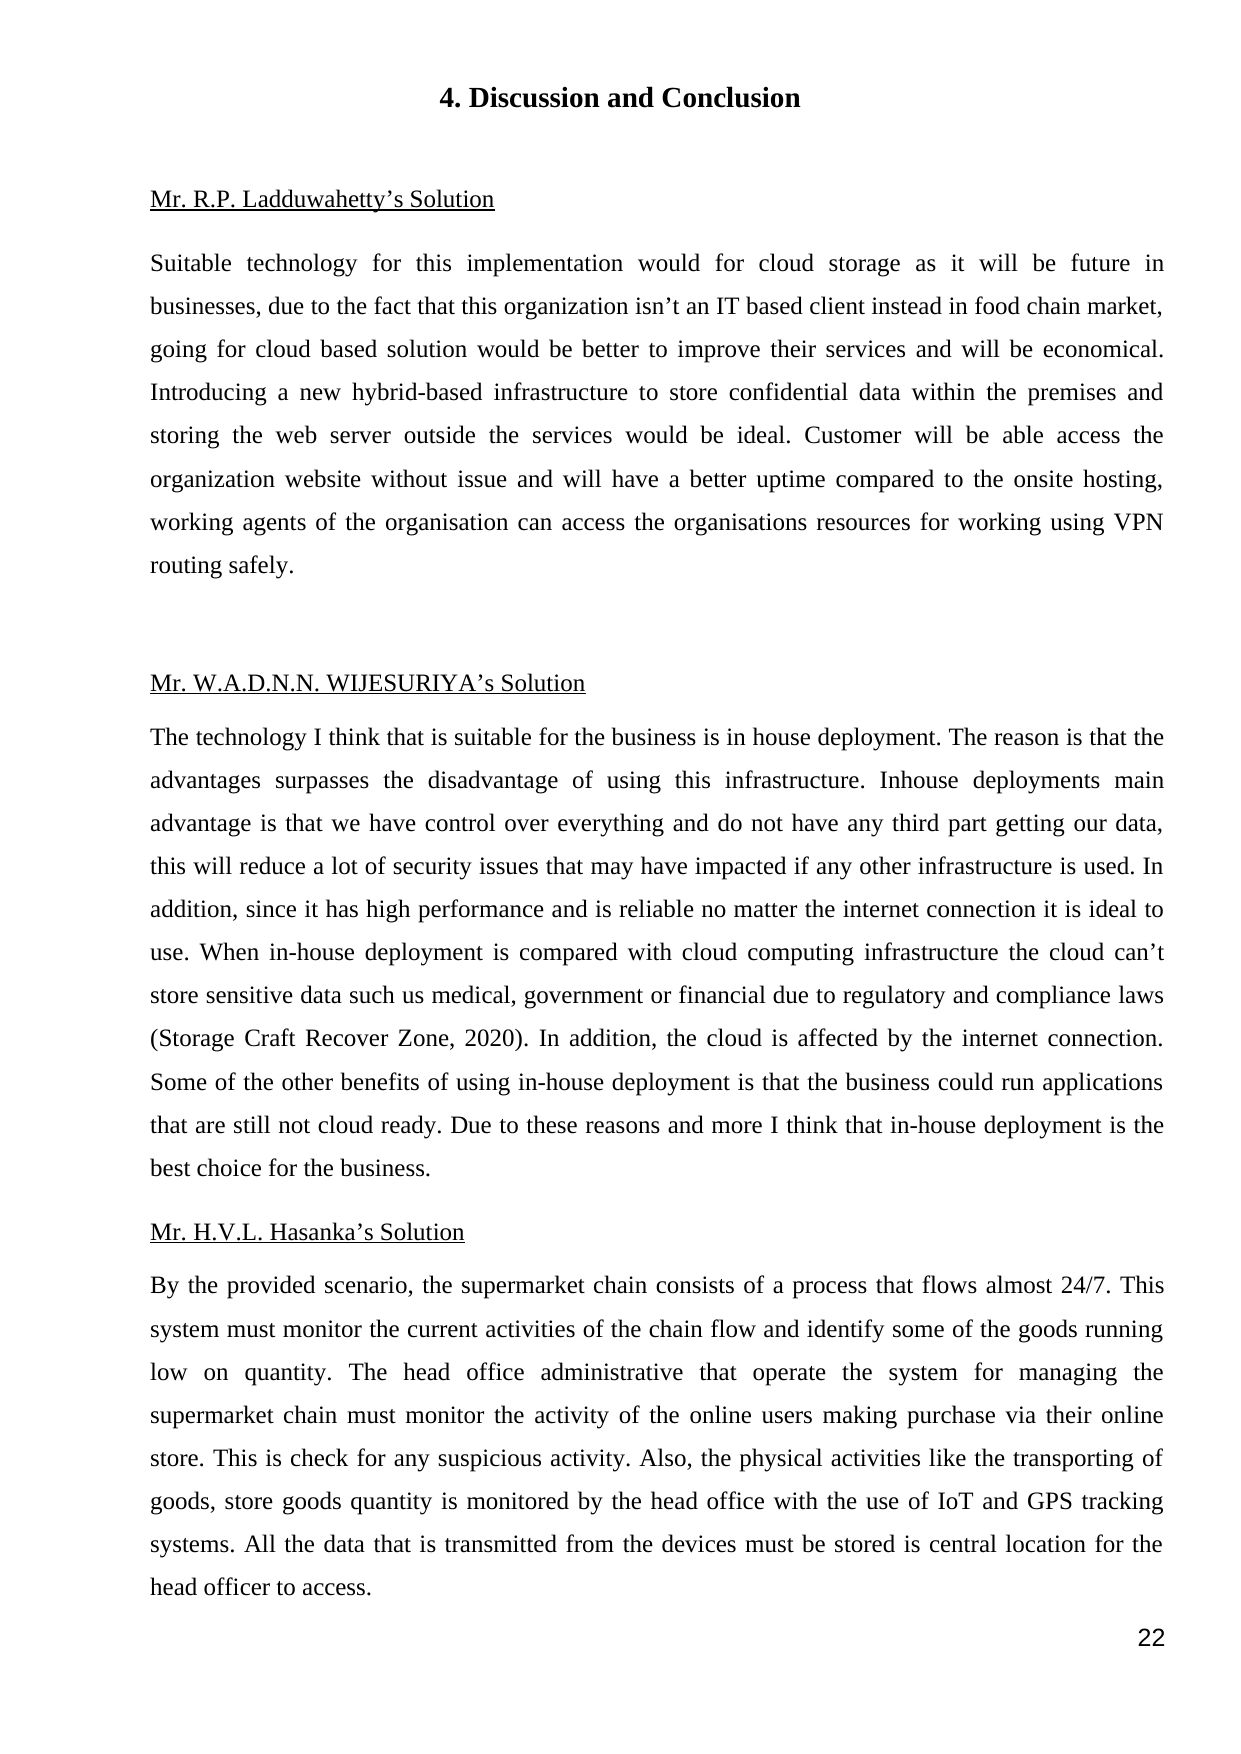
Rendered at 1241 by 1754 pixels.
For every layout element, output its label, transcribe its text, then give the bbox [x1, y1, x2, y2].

text Suitable technology for this implementation would for cloud storage as it will be future in businesses, due to the fact that this organization isn’t an IT based client instead in food chain market, going for cloud based solution would be better to improve their services and will be economical. Introducing a new hybrid-based infrastructure to store confidential data within the premises and storing the web server outside the services would be ideal. Customer will be able access the organization website without issue and will have a better uptime compared to the onsite hosting, working agents of the organisation can access the organisations resources for working using VPN routing safely. [150, 248, 1165, 579]
text The technology I think that is suitable for the business is in house deployment. The reason is that the advantages surpasses the disadvantage of using this infrastructure. Inhouse deployments main advantage is that we have control over everything and do not have any third part getting our data, this will reduce a lot of security issues that may have impacted if any other infrastructure is used. In addition, since it has high performance and is reliable no matter the internet connection it is ideal to use. When in-house deployment is compared with cloud computing infrastructure the cloud can’t store sensitive data such us medical, government or financial due to regulatory and compliance laws (Storage Craft Recover Zone, 2020). In addition, the cloud is affected by the internet connection. Some of the other benefits of using in-house deployment is that the business could run applications that are still not cloud ready. Due to these reasons and more I think that in-house deployment is the best choice for the business. [150, 722, 1165, 1182]
text By the provided scenario, the supermarket chain consists of a process that flows almost 24/7. This system must monitor the current activities of the chain flow and identify some of the goods running low on quantity. The head office administrative that operate the system for managing the supermarket chain must monitor the activity of the online users making purchase via their online store. This is check for any suspicious activity. Also, the physical activities like the transporting of goods, store goods quantity is monitored by the head office with the use of IoT and GPS tracking systems. All the data that is transmitted from the devices must be stored is central location for the head officer to access. [150, 1271, 1165, 1601]
text Mr. W.A.D.N.N. WIJESURIYA’s Solution [150, 668, 1165, 696]
text Mr. R.P. Ladduwahetty’s Solution [150, 184, 1165, 213]
subtitle 4. Discussion and Conclusion [75, 80, 1165, 113]
text Mr. H.V.L. Hasanka’s Solution [150, 1217, 1165, 1246]
